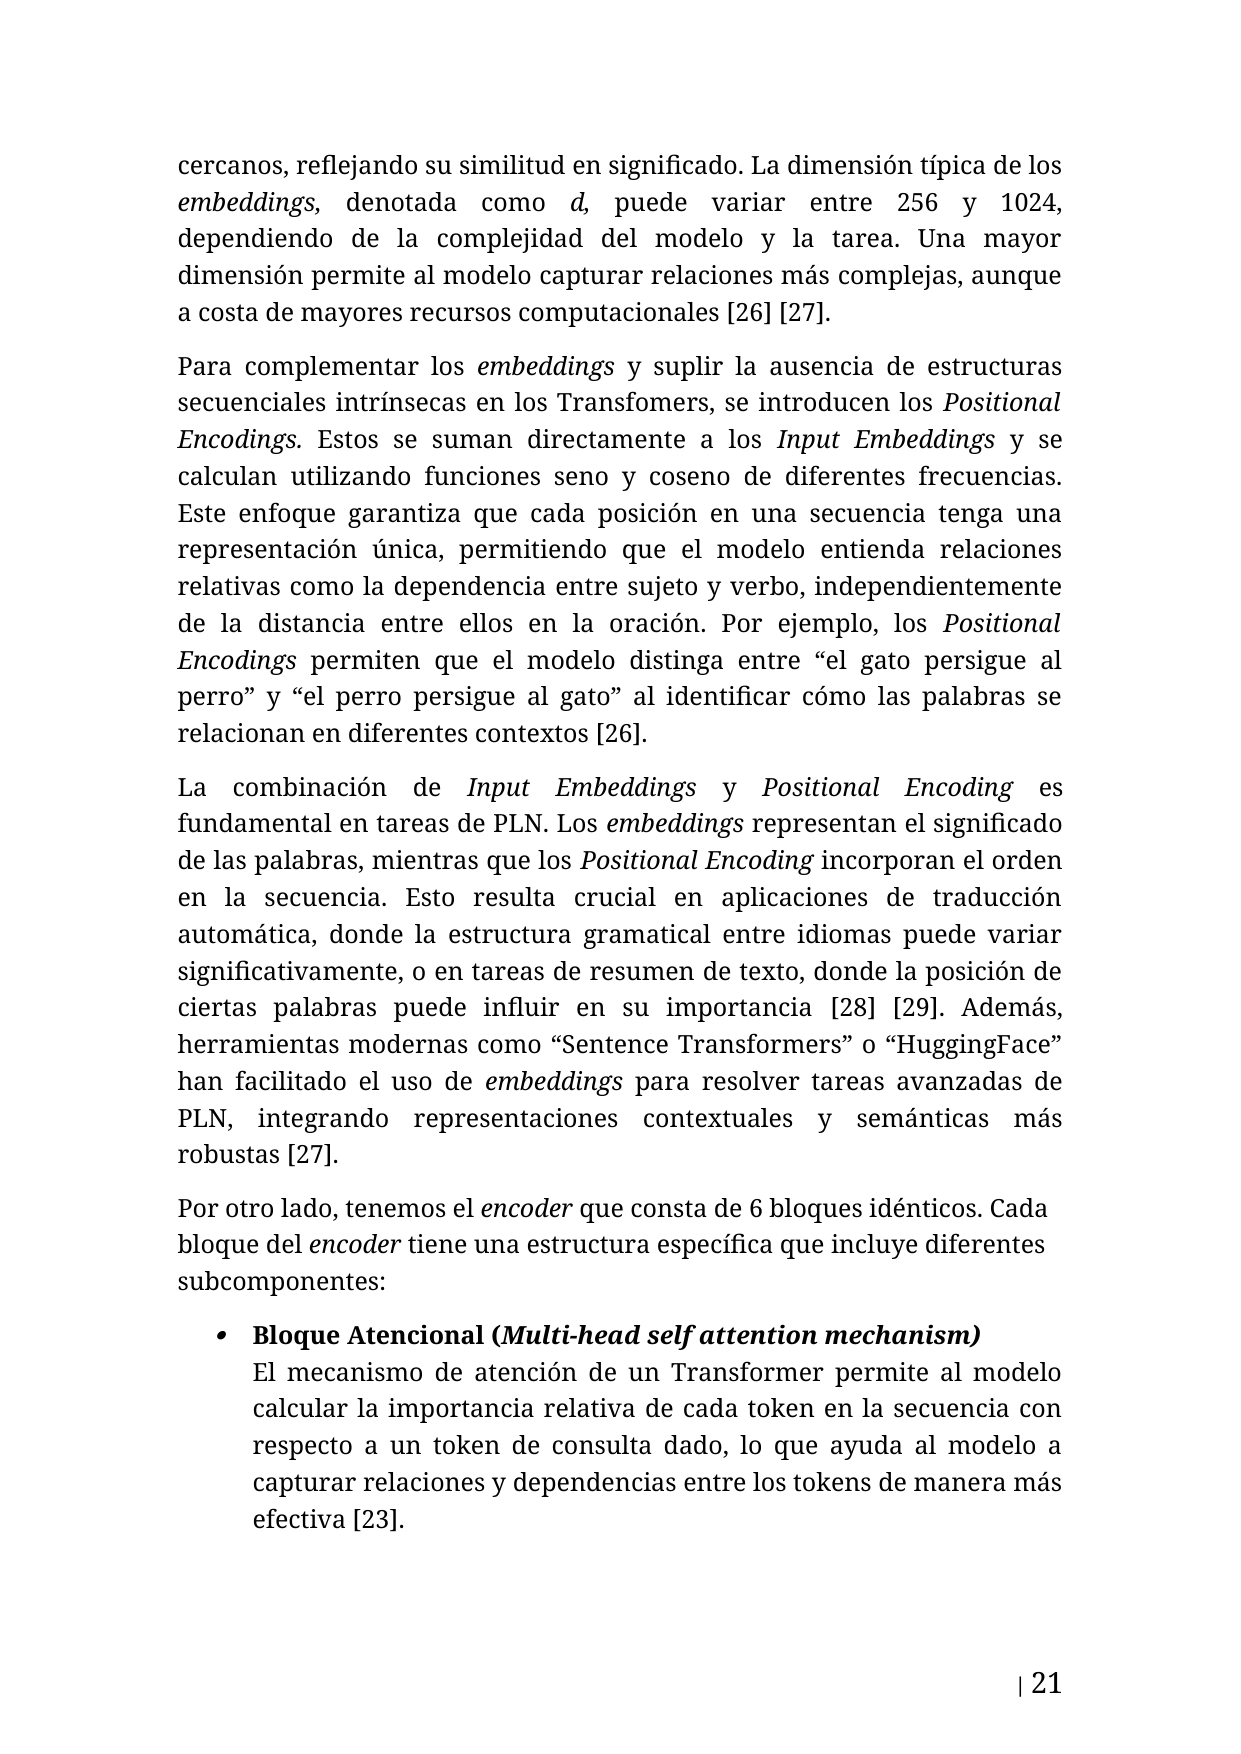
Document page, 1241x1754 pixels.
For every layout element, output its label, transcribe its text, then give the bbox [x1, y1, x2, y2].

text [177, 148, 1063, 329]
list Bloque Atencional (Multi-head self attention mechanism) [215, 1317, 1063, 1351]
text Por otro lado, tenemos el encoder que consta de 6 bloques idénticos. Cada bloque del encoder tiene una estructura específica que incluye diferentes subcomponentes: [177, 1190, 1063, 1298]
list El mecanismo de atención de un Transformer permite al modelo calcular la importancia relativa de cada token en la secuencia con respecto a un token de consulta dado, lo que ayuda al modelo a capturar relaciones y dependencias entre los tokens de manera más efectiva. [252, 1354, 1063, 1535]
text La combinación de Input Embeddings y Positional Encoding es fundamental en tareas de PLN. Los embeddings representan el significado de las palabras, mientras que los Positional Encoding incorporan el orden en la secuencia. Esto resulta crucial en aplicaciones de traducción automática, donde la estructura gramatical entre idiomas puede variar significativamente, o en tareas de resumen de texto, donde la posición de ciertas palabras puede influir en su importancia . Además, herramientas modernas como “Sentence Transformers” o “HuggingFace” han facilitado el uso de embeddings para resolver tareas avanzadas de PLN, integrando representaciones contextuales y semánticas más robustas . [177, 769, 1063, 1171]
text Para complementar los embeddings y suplir la ausencia de estructuras secuenciales intrínsecas en los Transfomers, se introducen los Positional Encodings. Estos se suman directamente a los Input Embeddings y se calculan utilizando funciones seno y coseno de diferentes frecuencias. Este enfoque garantiza que cada posición en una secuencia tenga una representación única, permitiendo que el modelo entienda relaciones relativas como la dependencia entre sujeto y verbo, independientemente de la distancia entre ellos en la oración. Por ejemplo, los Positional Encodings permiten que el modelo distinga entre “el gato persigue al perro” y “el perro persigue al gato” al identificar cómo las palabras se relacionan en diferentes contextos . [177, 348, 1063, 750]
